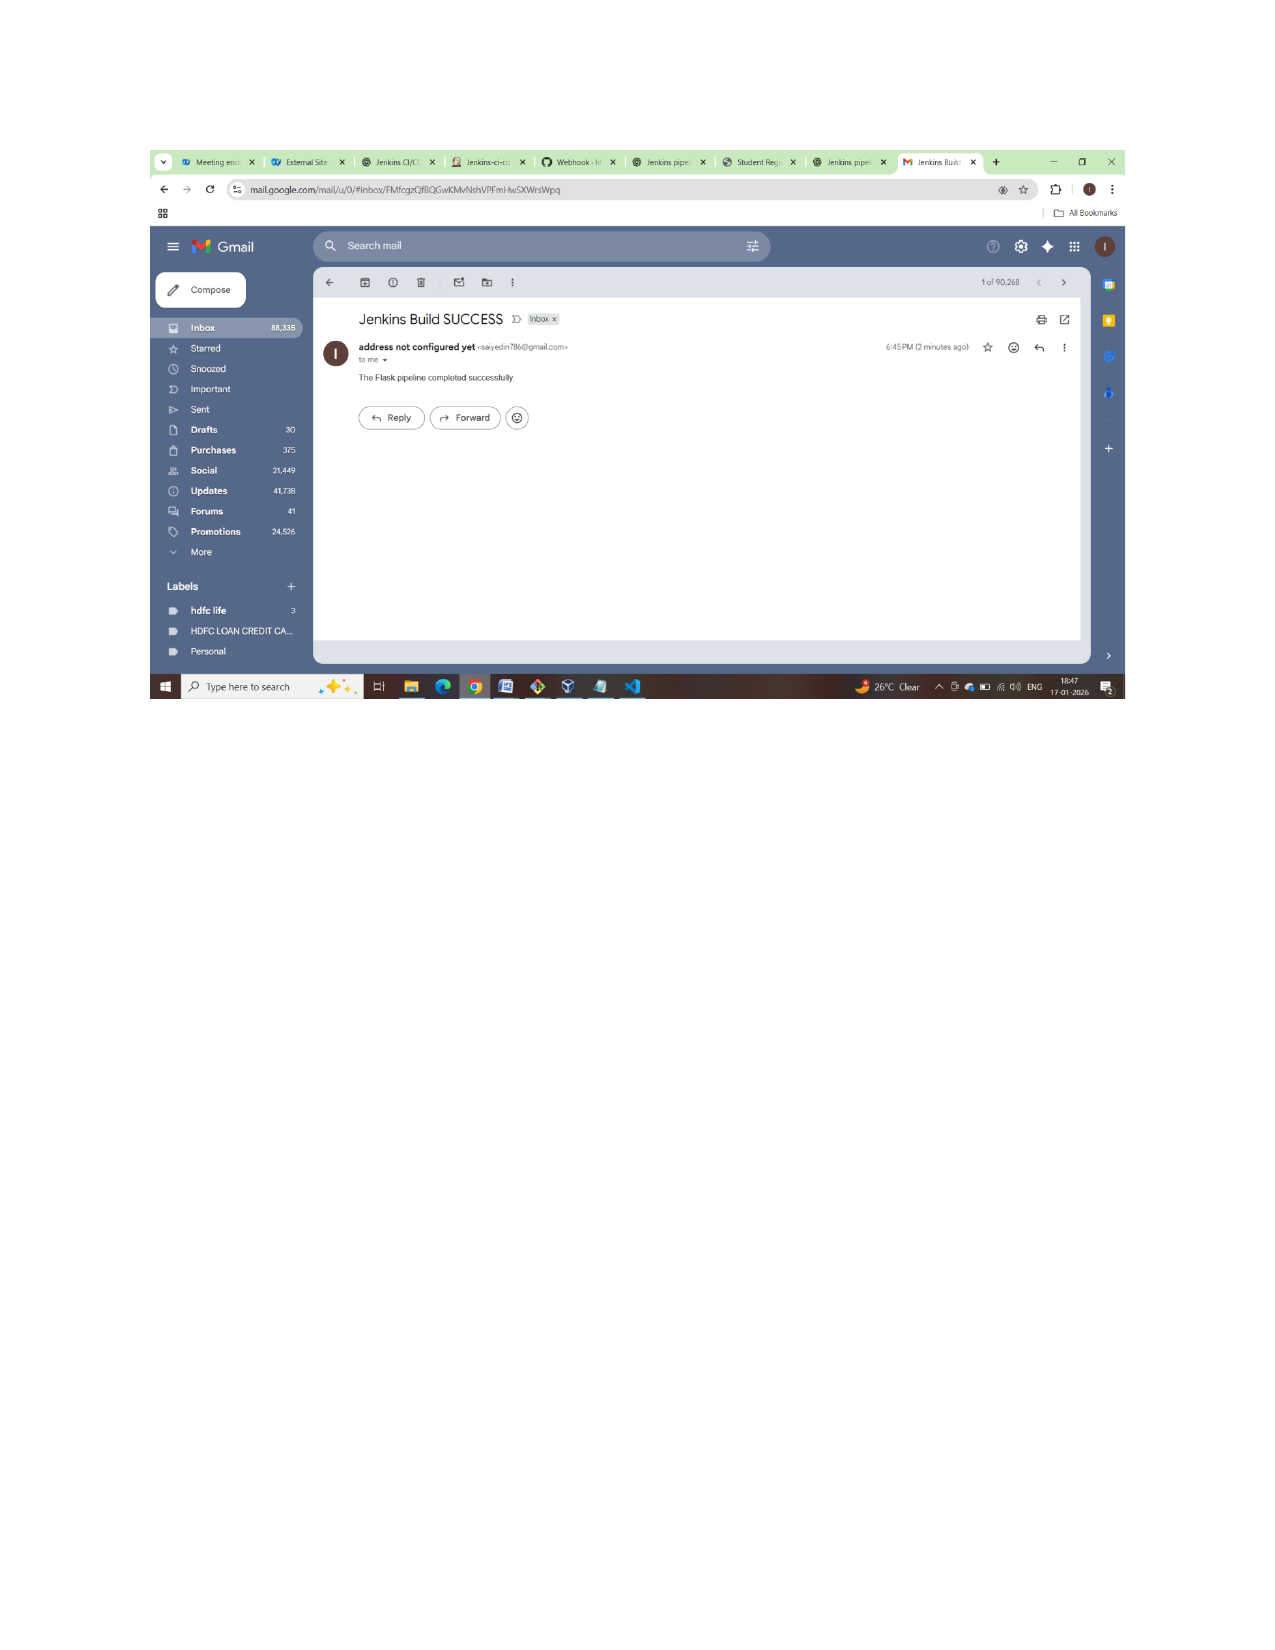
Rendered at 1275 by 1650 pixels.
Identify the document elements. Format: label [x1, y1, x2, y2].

picture [150, 150, 1125, 699]
